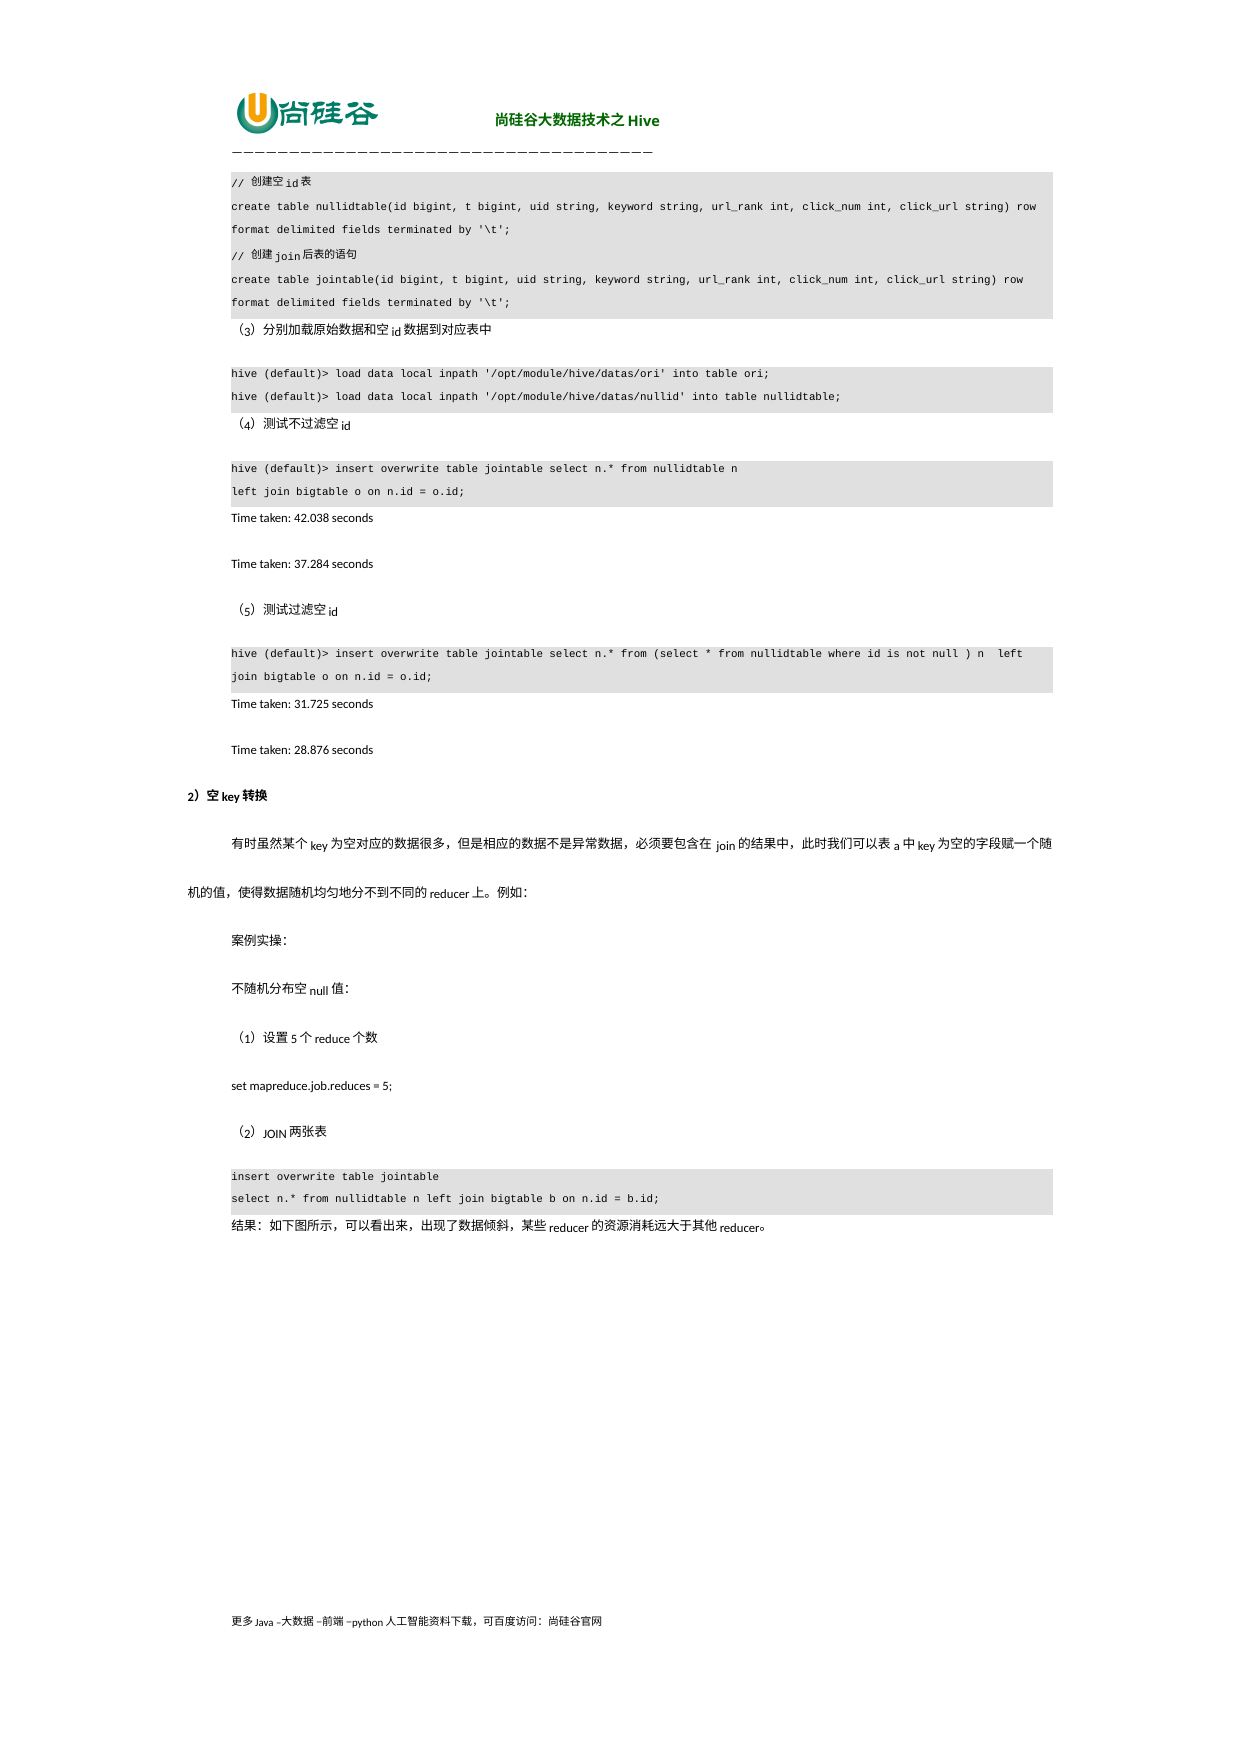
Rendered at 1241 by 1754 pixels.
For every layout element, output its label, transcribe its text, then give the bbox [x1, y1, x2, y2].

text （4）测试不过滤空id [187, 413, 1053, 446]
text create table nullidtable(id bigint, t bigint, uid string, keyword string, url_rank int, click_num int, click_url string) row format delimited fields terminated by '\t'; [231, 200, 1053, 246]
text insert overwrite table jointable [231, 1169, 1053, 1192]
text select n.* from nullidtable n left join bigtable b on n.id = b.id; [231, 1192, 1053, 1215]
text （2）JOIN两张表 [187, 1121, 1053, 1153]
text left join bigtable o on n.id = o.id; [231, 484, 1053, 507]
text （1）设置5个reduce个数 [187, 1027, 1053, 1059]
text （5）测试过滤空id [187, 599, 1053, 631]
text // 创建join后表的语句 [231, 246, 1053, 273]
text create table jointable(id bigint, t bigint, uid string, keyword string, url_rank int, click_num int, click_url string) row format delimited fields terminated by '\t'; [231, 273, 1053, 319]
text Time taken: 28.876 seconds [187, 739, 1053, 771]
text hive (default)> insert overwrite table jointable select n.* from nullidtable n [231, 461, 1053, 484]
text hive (default)> insert overwrite table jointable select n.* from (select * from nullidtable where id is not null ) n left join bigtable o on n.id = o.id; [231, 647, 1053, 693]
text 不随机分布空null值： [187, 978, 1053, 1011]
picture [231, 88, 382, 138]
text hive (default)> load data local inpath '/opt/module/hive/datas/ori' into table ori; [231, 367, 1053, 390]
text set mapreduce.job.reduces = 5; [187, 1075, 1053, 1108]
text （3）分别加载原始数据和空id数据到对应表中 [187, 319, 1053, 351]
text hive (default)> load data local inpath '/opt/module/hive/datas/nullid' into table nullidtable; [231, 390, 1053, 413]
text Time taken: 42.038 seconds [187, 507, 1053, 540]
text // 创建空id表 [231, 172, 1053, 200]
text 案例实操： [187, 930, 1053, 963]
text 2）空key转换 [187, 785, 1053, 817]
text Time taken: 37.284 seconds [187, 553, 1053, 586]
text 结果：如下图所示，可以看出来，出现了数据倾斜，某些reducer的资源消耗远大于其他reducer。 [187, 1215, 1053, 1248]
text Time taken: 31.725 seconds [187, 693, 1053, 726]
text 有时虽然某个key为空对应的数据很多，但是相应的数据不是异常数据，必须要包含在join的结果中，此时我们可以表a中key为空的字段赋一个随机的值，使得数据随机均匀地分不到不同的reducer上。例如： [187, 833, 1053, 914]
